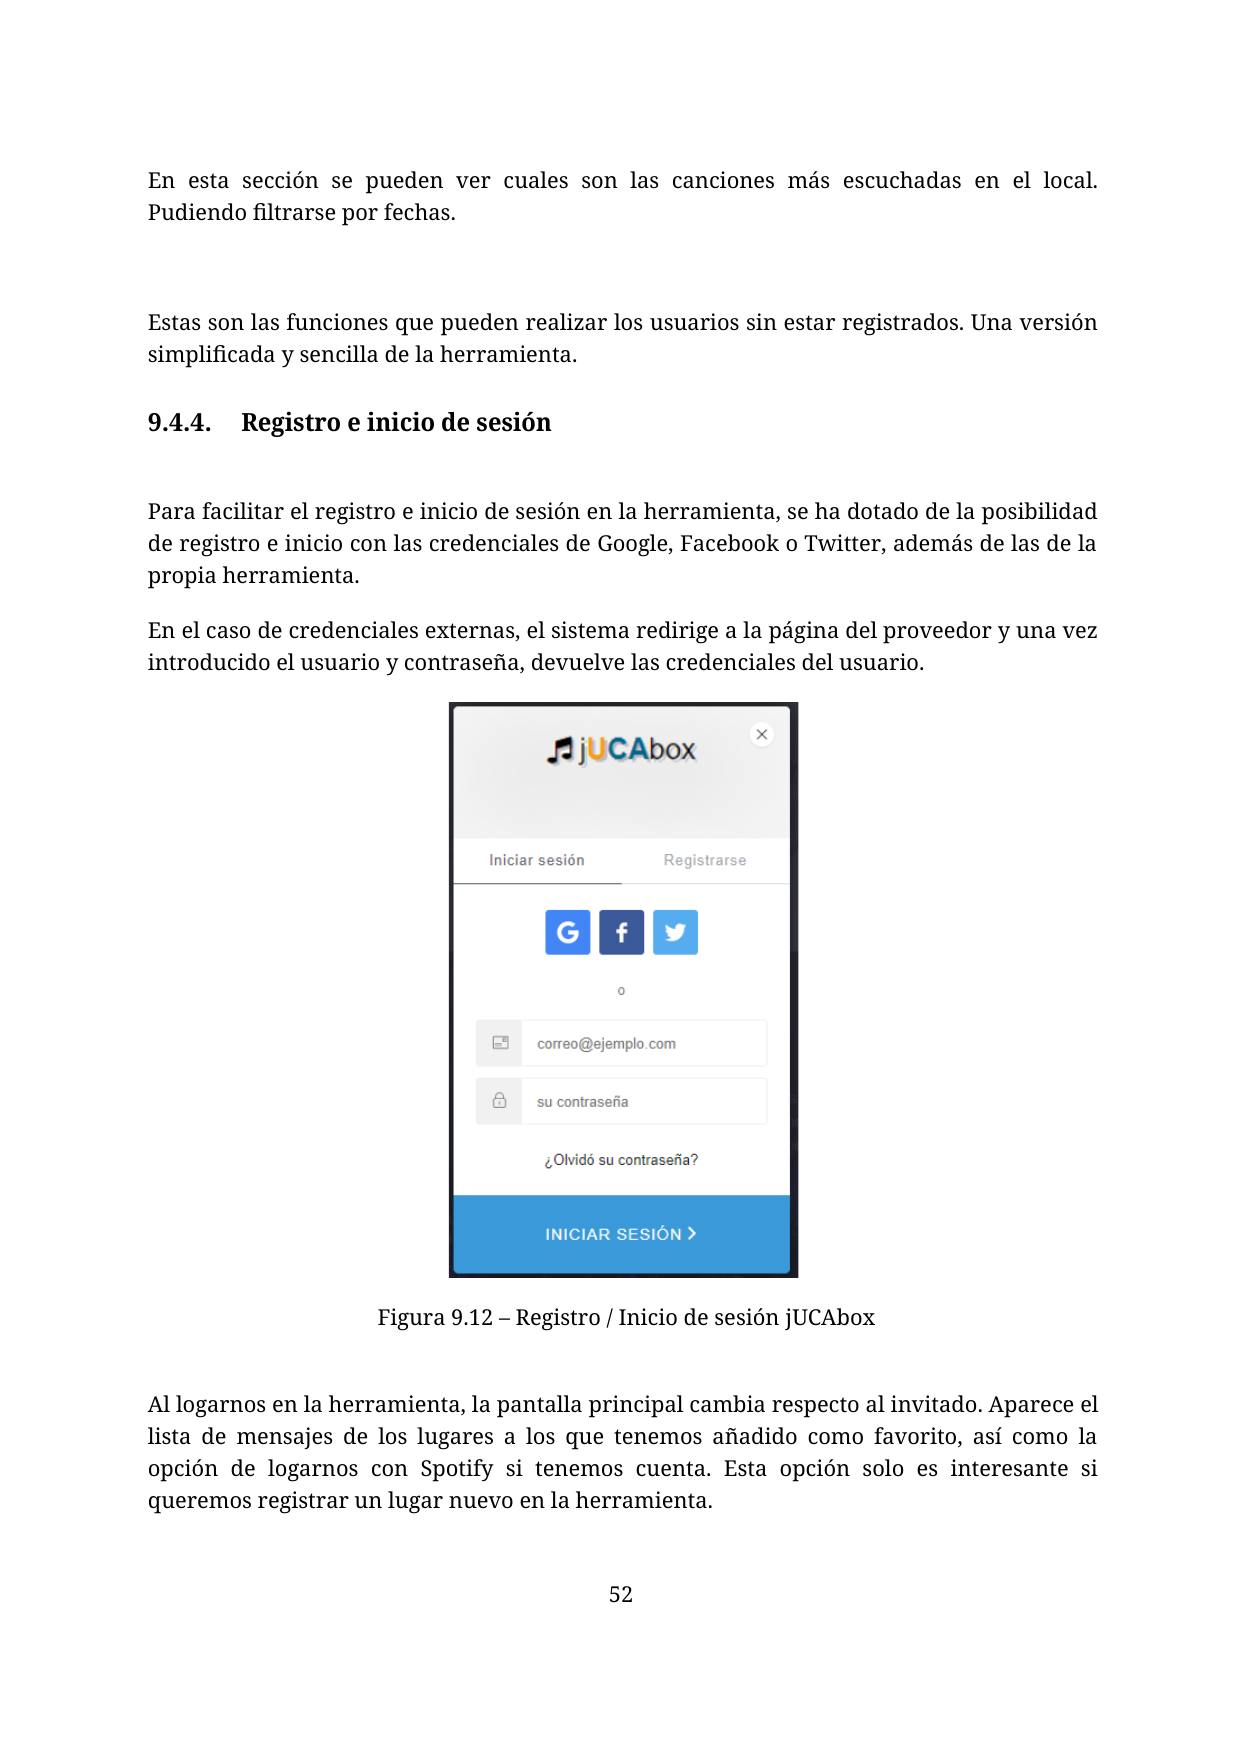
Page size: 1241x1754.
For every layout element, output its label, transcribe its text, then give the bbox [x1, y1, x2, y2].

text Figura 9.12 – Registro / Inicio de sesión jUCAbox [148, 1302, 1105, 1332]
text Para facilitar el registro e inicio de sesión en la herramienta, se ha dotado de la posibilidad de registro e inicio con las credenciales de Google, Facebook o Twitter, además de las de la propia herramienta. [148, 496, 1099, 590]
text En el caso de credenciales externas, el sistema redirige a la página del proveedor y una vez introducido el usuario y contraseña, devuelve las credenciales del usuario. [148, 615, 1099, 677]
subtitle Registro e inicio de sesión [148, 405, 1105, 439]
picture [448, 702, 799, 1278]
text En esta sección se pueden ver cuales son las canciones más escuchadas en el local. Pudiendo filtrarse por fechas. [148, 164, 1099, 226]
text Estas son las funciones que pueden realizar los usuarios sin estar registrados. Una versión simplificada y sencilla de la herramienta. [148, 307, 1099, 368]
text Al logarnos en la herramienta, la pantalla principal cambia respecto al invitado. Aparece el lista de mensajes de los lugares a los que tenemos añadido como favorito, así como la opción de logarnos con Spotify si tenemos cuenta. Esta opción solo es interesante si queremos registrar un lugar nuevo en la herramienta. [148, 1389, 1099, 1515]
